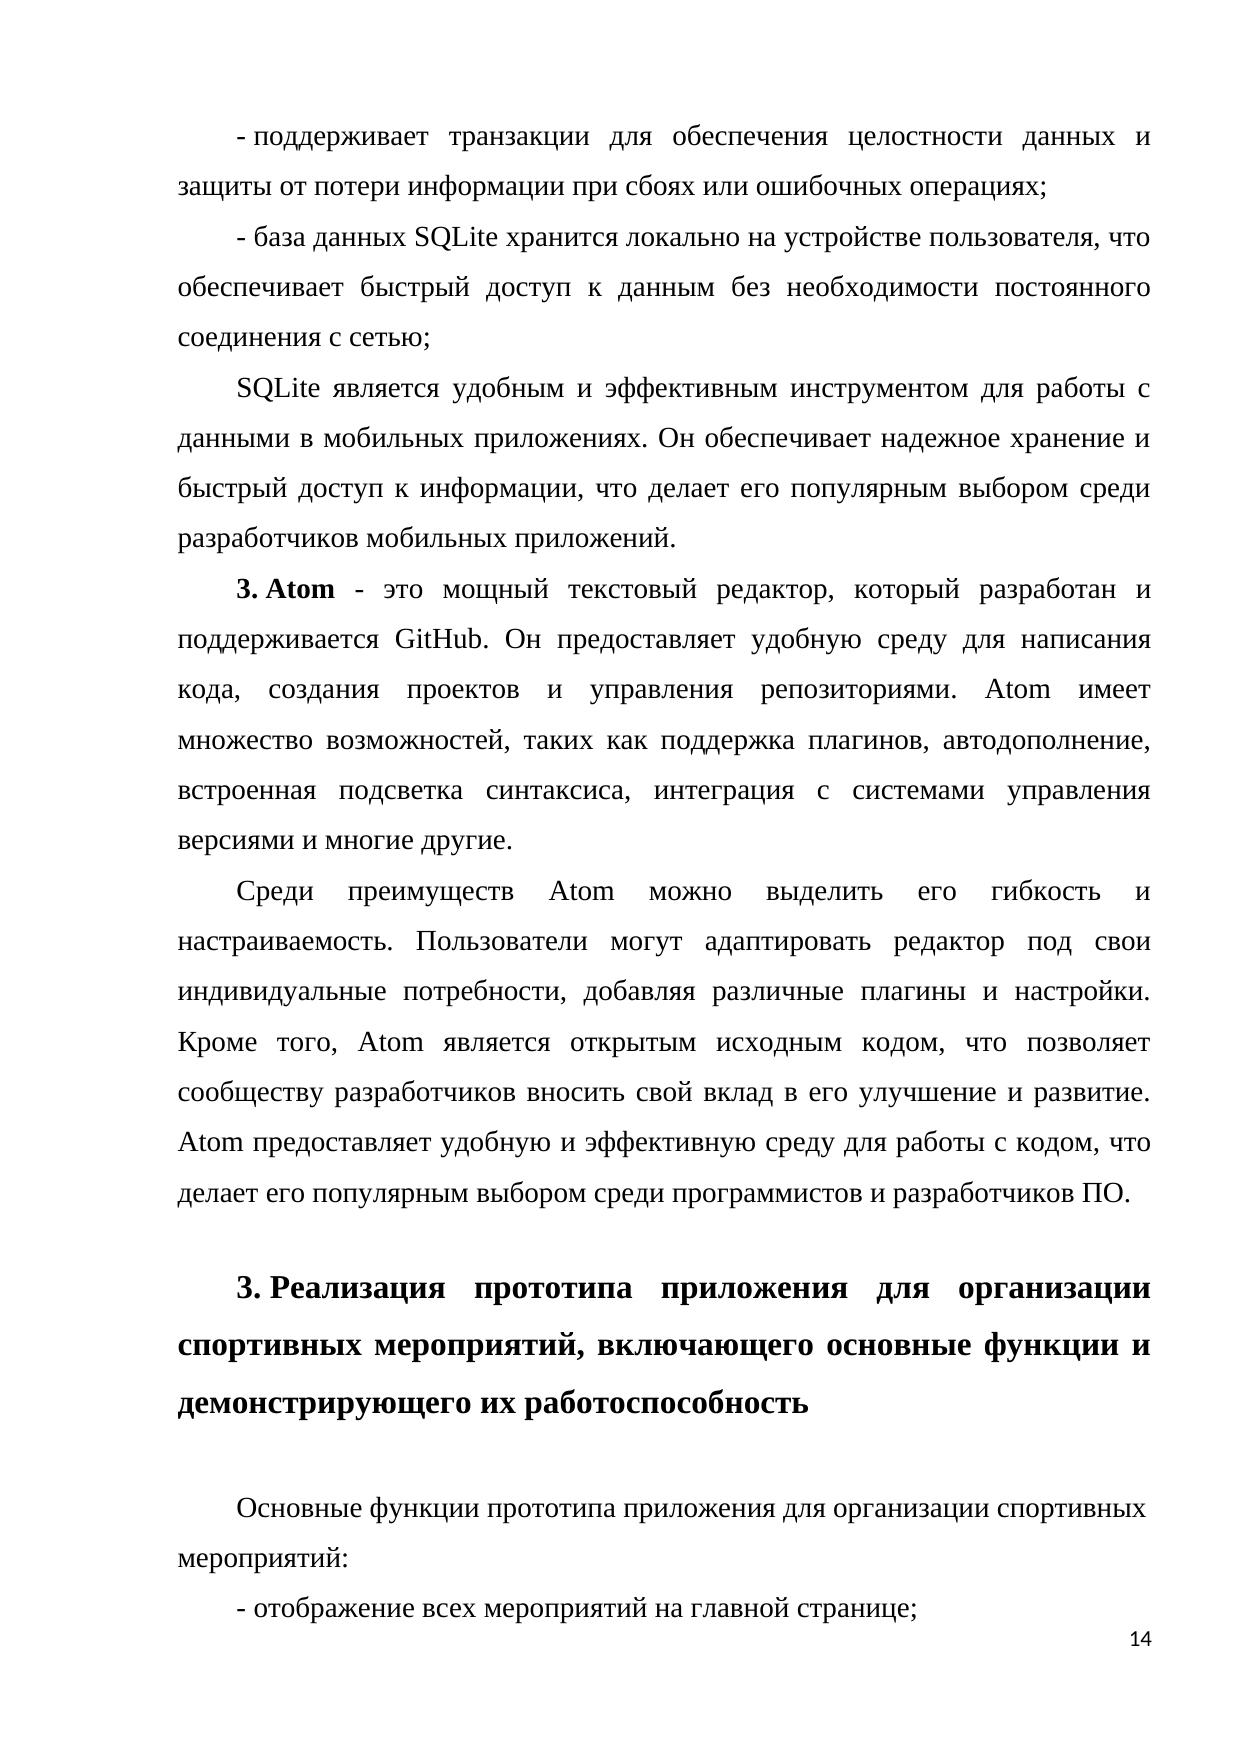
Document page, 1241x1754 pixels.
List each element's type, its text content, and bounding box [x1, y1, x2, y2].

text SQLite является удобным и эффективным инструментом для работы с данными в мобильных приложениях. Он обеспечивает надежное хранение и быстрый доступ к информации, что делает его популярным выбором среди разработчиков мобильных приложений. [177, 370, 1152, 554]
text - поддерживает транзакции для обеспечения целостности данных и защиты от потери информации при сбоях или ошибочных операциях; [177, 118, 1152, 202]
subtitle Реализация прототипа приложения для организации спортивных мероприятий, включающего основные функции и демонстрирующего их работоспособность [177, 1267, 1152, 1420]
text Основные функции прототипа приложения для организации спортивных мероприятий: [177, 1490, 1152, 1574]
text 3. Atom - это мощный текстовый редактор, который разработан и поддерживается GitHub. Он предоставляет удобную среду для написания кода, создания проектов и управления репозиториями. Atom имеет множество возможностей, таких как поддержка плагинов, автодополнение, встроенная подсветка синтаксиса, интеграция с системами управления версиями и многие другие. [177, 571, 1152, 856]
text - отображение всех мероприятий на главной странице; [177, 1590, 1152, 1624]
text - база данных SQLite хранится локально на устройстве пользователя, что обеспечивает быстрый доступ к данным без необходимости постоянного соединения с сетью; [177, 219, 1152, 353]
text Среди преимуществ Atom можно выделить его гибкость и настраиваемость. Пользователи могут адаптировать редактор под свои индивидуальные потребности, добавляя различные плагины и настройки. Кроме того, Atom является открытым исходным кодом, что позволяет сообществу разработчиков вносить свой вклад в его улучшение и развитие. Atom предоставляет удобную и эффективную среду для работы с кодом, что делает его популярным выбором среди программистов и разработчиков ПО. [177, 873, 1152, 1208]
